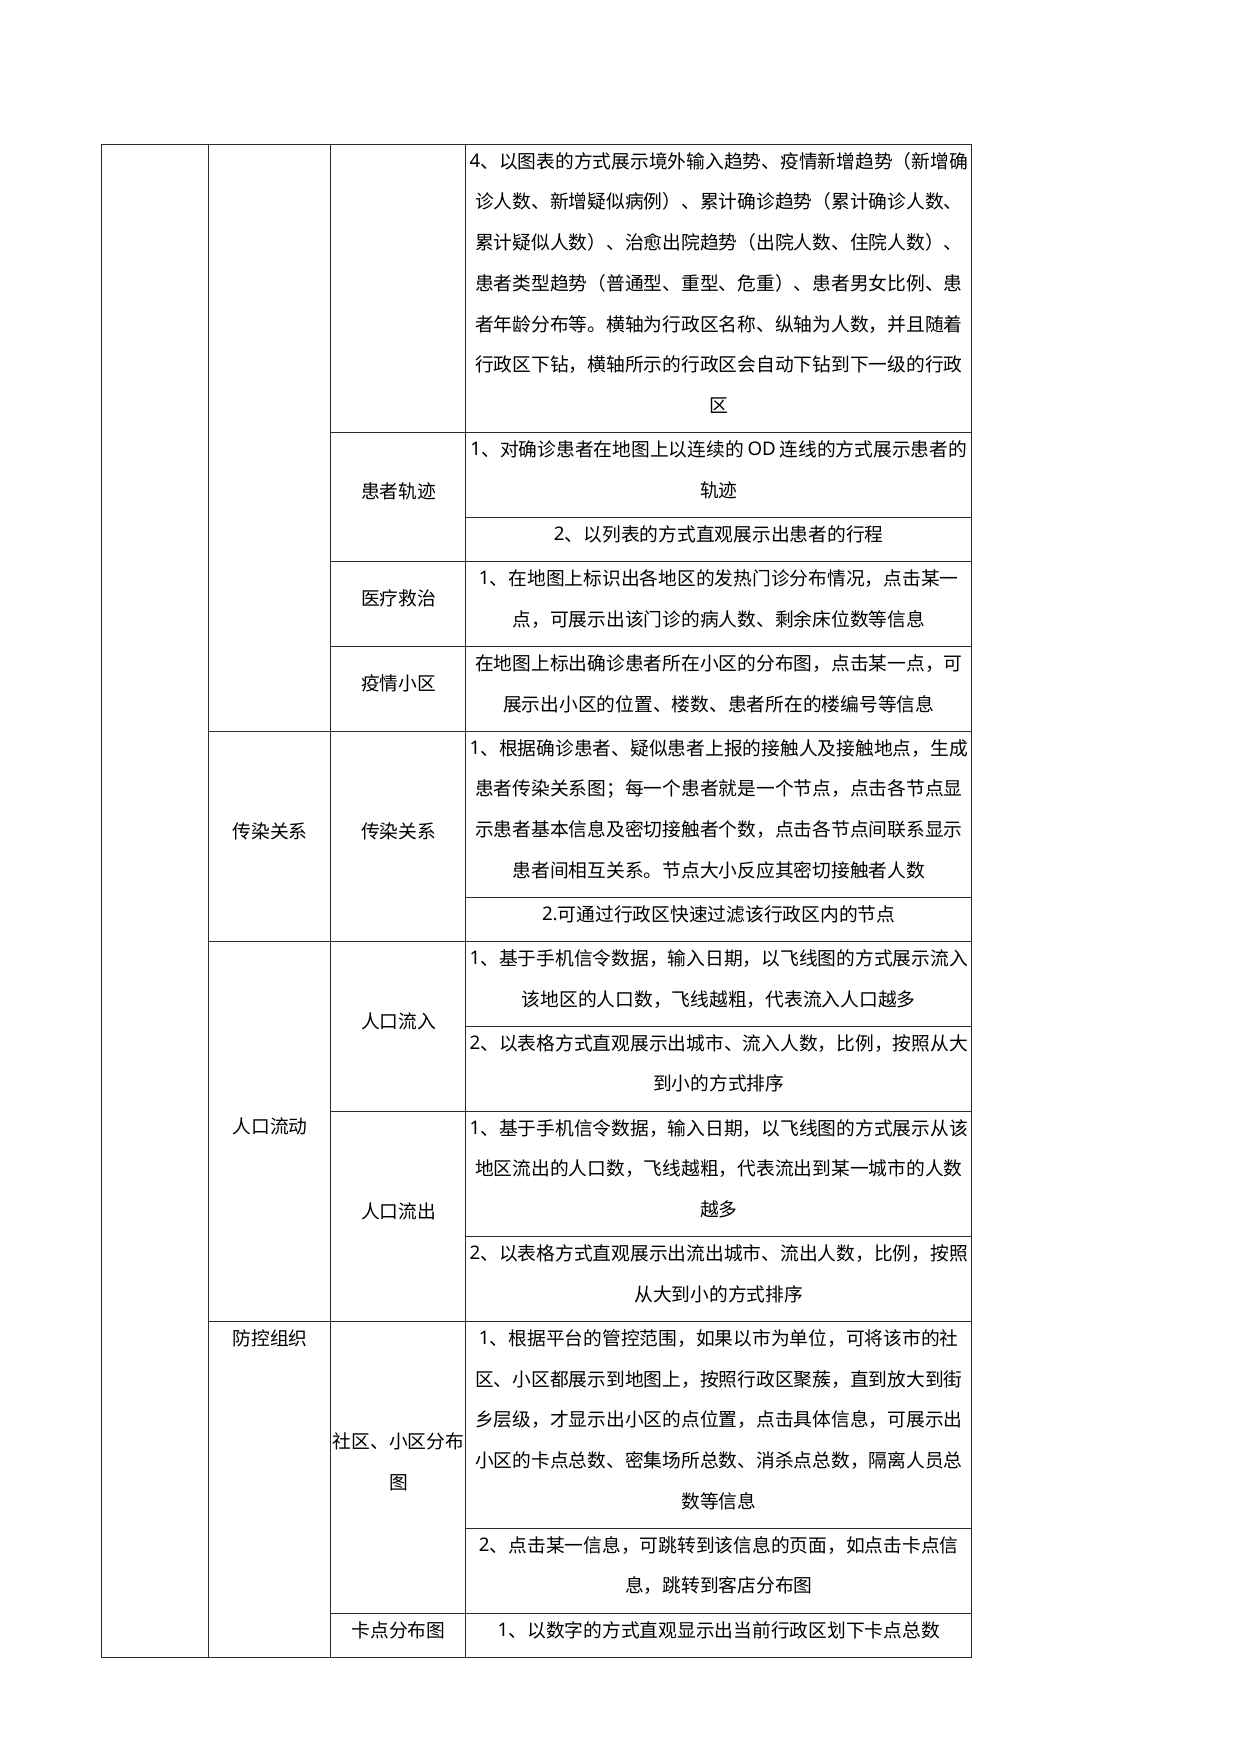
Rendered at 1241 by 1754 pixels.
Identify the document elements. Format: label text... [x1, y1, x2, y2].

table_cell 1、根据确诊患者、疑似患者上报的接触人及接触地点，生成患者传染关系图；每一个患者就是一个节点，点击各节点显示患者基本信息及密切接触者个数，点击各节点间联系显示患者间相互关系。节点大小反应其密切接触者人数 [466, 732, 971, 897]
table_cell 卡点分布图 [331, 1614, 465, 1657]
table_cell 1、在地图上标识出各地区的发热门诊分布情况，点击某一点，可展示出该门诊的病人数、剩余床位数等信息 [466, 562, 971, 646]
table_cell 社区、小区分布图 [331, 1322, 465, 1613]
table_cell 2、以列表的方式直观展示出患者的行程 [466, 518, 971, 561]
table_cell 1、基于手机信令数据，输入日期，以飞线图的方式展示从该地区流出的人口数，飞线越粗，代表流出到某一城市的人数越多 [466, 1112, 971, 1236]
table_cell 患者轨迹 [331, 433, 465, 561]
table_cell 防控组织 [209, 1322, 330, 1657]
table_cell 1、基于手机信令数据，输入日期，以飞线图的方式展示流入该地区的人口数，飞线越粗，代表流入人口越多 [466, 942, 971, 1026]
table_cell 2、点击某一信息，可跳转到该信息的页面，如点击卡点信息，跳转到客店分布图 [466, 1529, 971, 1613]
table_cell 1、根据平台的管控范围，如果以市为单位，可将该市的社区、小区都展示到地图上，按照行政区聚蔟，直到放大到街乡层级，才显示出小区的点位置，点击具体信息，可展示出小区的卡点总数、密集场所总数、消杀点总数，隔离人员总数等信息 [466, 1322, 971, 1528]
table_cell 4、以图表的方式展示境外输入趋势、疫情新增趋势（新增确诊人数、新增疑似病例）、累计确诊趋势（累计确诊人数、累计疑似人数）、治愈出院趋势（出院人数、住院人数）、患者类型趋势（普通型、重型、危重）、患者男女比例、患者年龄分布等。横轴为行政区名称、纵轴为人数，并且随着行政区下钻，横轴所示的行政区会自动下钻到下一级的行政区 [466, 145, 971, 432]
table_cell 传染关系 [331, 732, 465, 941]
table_cell 1、以数字的方式直观显示出当前行政区划下卡点总数 [466, 1614, 971, 1657]
table_cell 在地图上标出确诊患者所在小区的分布图，点击某一点，可展示出小区的位置、楼数、患者所在的楼编号等信息 [466, 647, 971, 731]
table_cell 疫情小区 [331, 647, 465, 731]
table_cell 2、以表格方式直观展示出流出城市、流出人数，比例，按照从大到小的方式排序 [466, 1237, 971, 1321]
table_cell 2.可通过行政区快速过滤该行政区内的节点 [466, 898, 971, 941]
table_cell 传染关系 [209, 732, 330, 941]
table_cell 1、对确诊患者在地图上以连续的OD连线的方式展示患者的轨迹 [466, 433, 971, 517]
table_cell 人口流动 [209, 942, 330, 1321]
table_cell 医疗救治 [331, 562, 465, 646]
table_cell 人口流出 [331, 1112, 465, 1321]
table_cell 人口流入 [331, 942, 465, 1111]
table_cell 2、以表格方式直观展示出城市、流入人数，比例，按照从大到小的方式排序 [466, 1027, 971, 1111]
